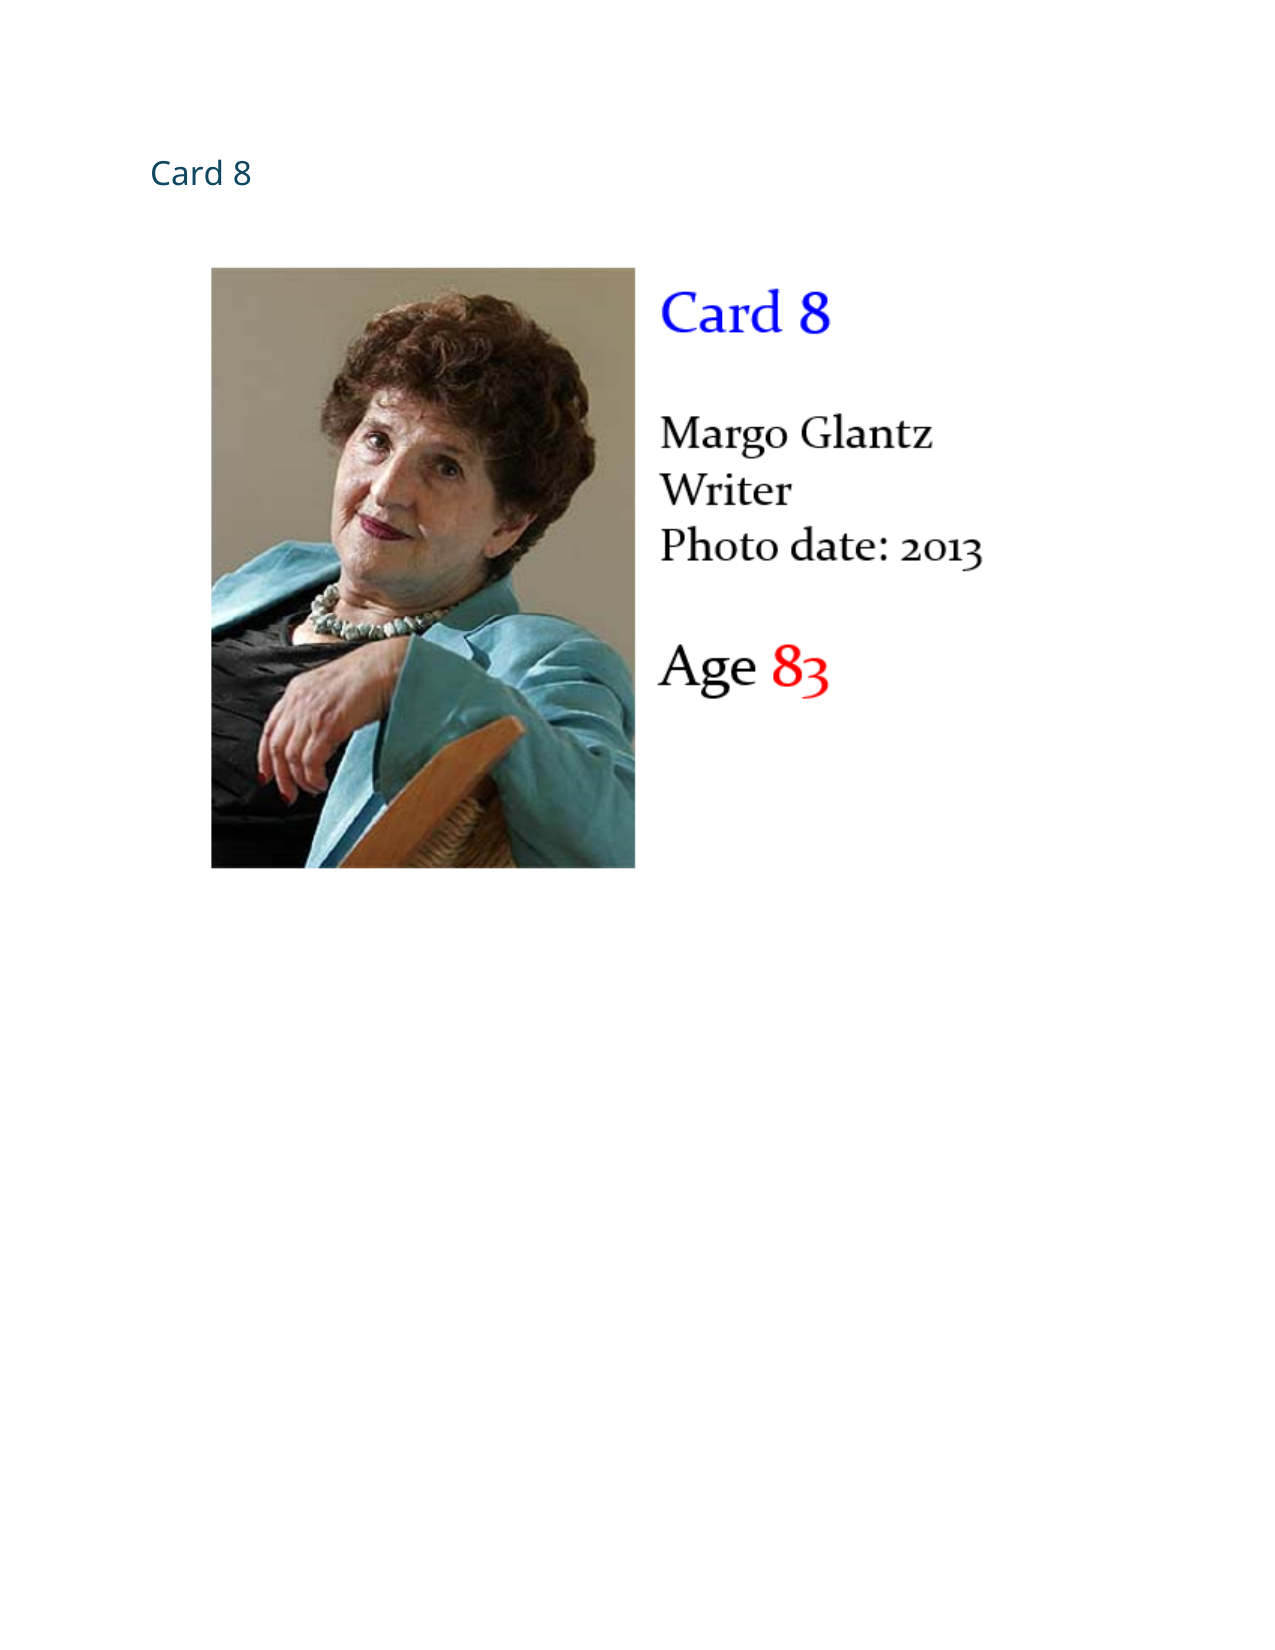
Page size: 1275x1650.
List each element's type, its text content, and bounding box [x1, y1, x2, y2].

picture [168, 214, 1044, 903]
subtitle Card 8 [150, 150, 1125, 195]
